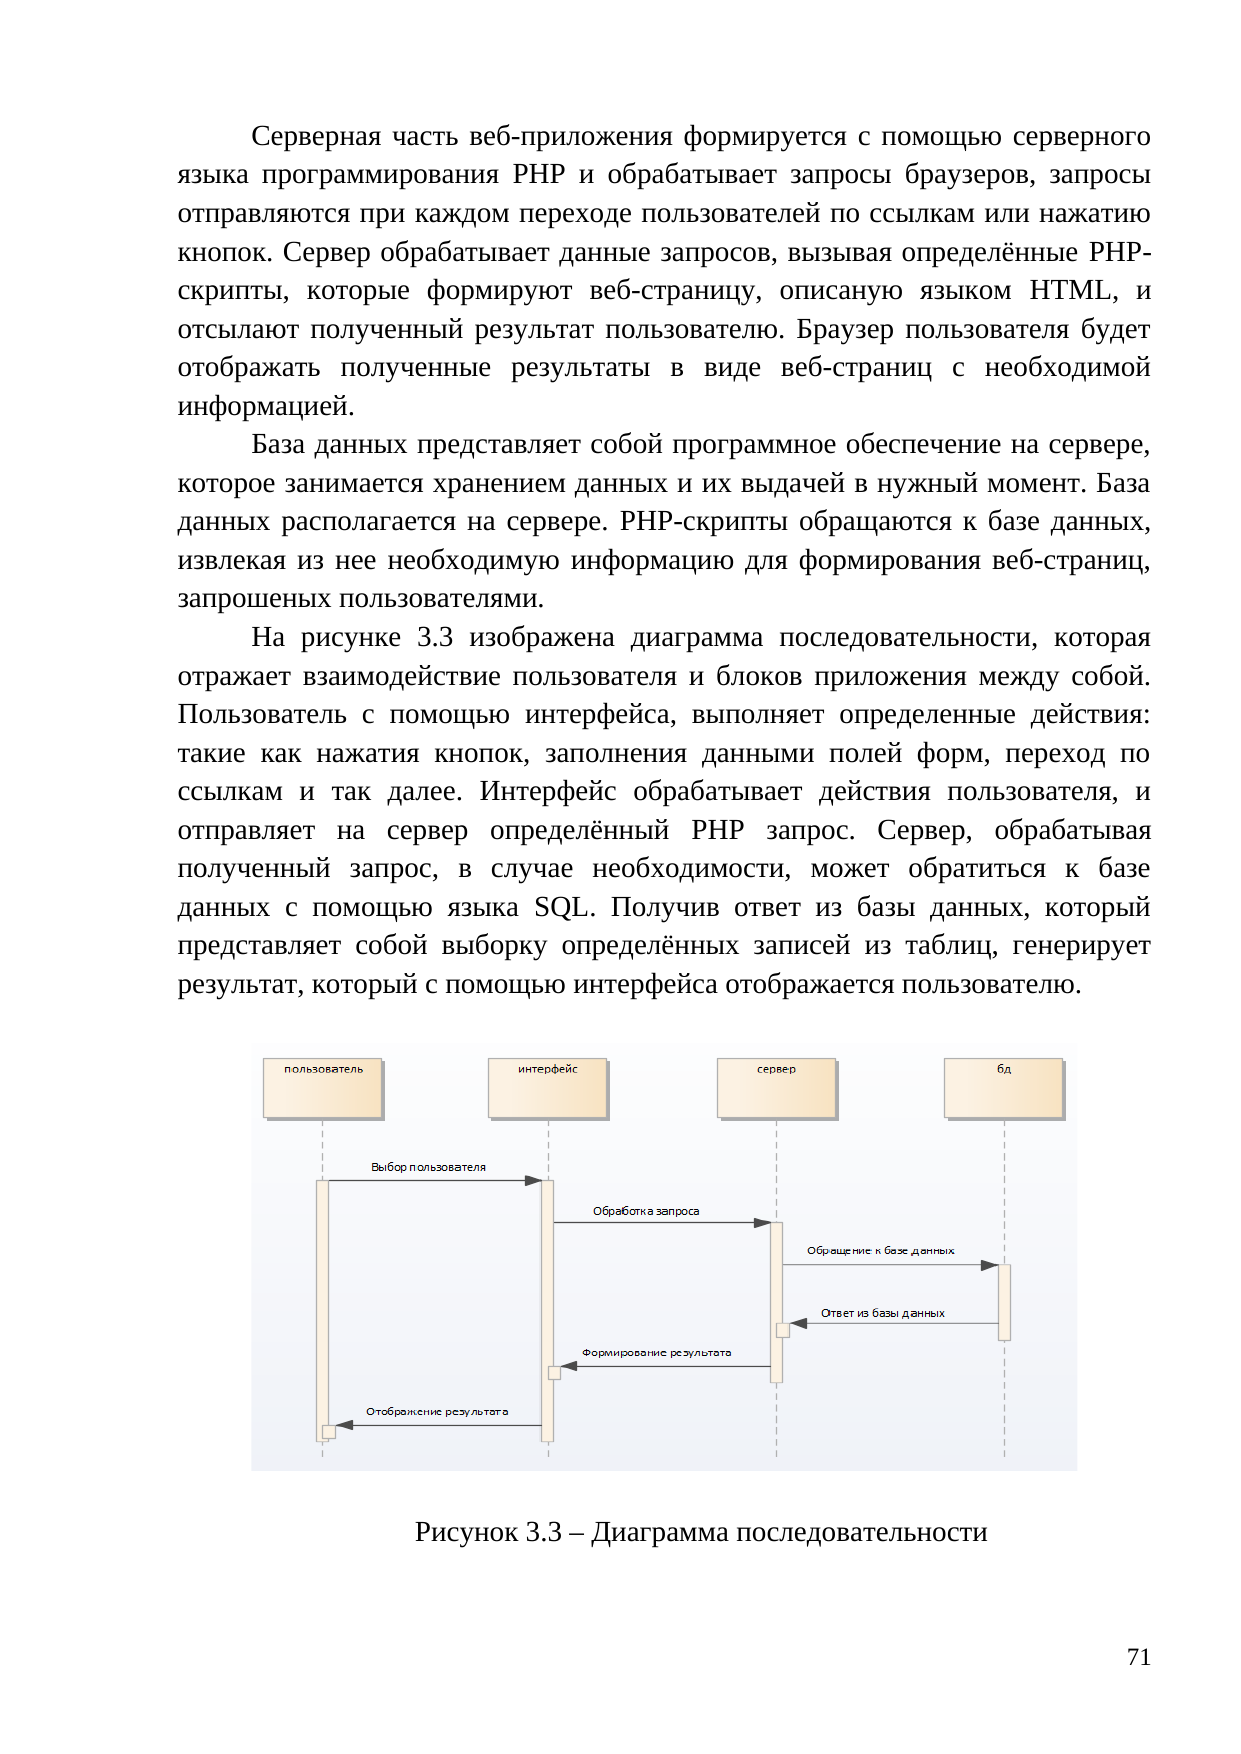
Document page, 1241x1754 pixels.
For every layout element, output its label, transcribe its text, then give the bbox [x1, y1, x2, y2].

text На рисунке 3.3 изображена диаграмма последовательности, которая отражает взаимодействие пользователя и блоков приложения между собой. Пользователь с помощью интерфейса, выполняет определенные действия: такие как нажатия кнопок, заполнения данными полей форм, переход по ссылкам и так далее. Интерфейс обрабатывает действия пользователя, и отправляет на сервер определённый PHP запрос. Сервер, обрабатывая полученный запрос, в случае необходимости, может обратиться к базе данных с помощью языка SQL. Получив ответ из базы данных, который представляет собой выборку определённых записей из таблиц, генерирует результат, который с помощью интерфейса отображается пользователю. [177, 619, 1152, 999]
text Рисунок 3.3 – Диаграмма последовательности [177, 1514, 1152, 1548]
picture [251, 1043, 1078, 1471]
text База данных представляет собой программное обеспечение на сервере, которое занимается хранением данных и их выдачей в нужный момент. База данных располагается на сервере. PHP-скрипты обращаются к базе данных, извлекая из нее необходимую информацию для формирования веб-страниц, запрошеных пользователями. [177, 426, 1152, 614]
text Серверная часть веб-приложения формируется с помощью серверного языка программирования PHP и обрабатывает запросы браузеров, запросы отправляются при каждом переходе пользователей по ссылкам или нажатию кнопок. Сервер обрабатывает данные запросов, вызывая определённые PHP-скрипты, которые формируют веб-страницу, описаную языком HTML, и отсылают полученный результат пользователю. Браузер пользователя будет отображать полученные результаты в виде веб-страниц с необходимой информацией. [177, 118, 1152, 421]
